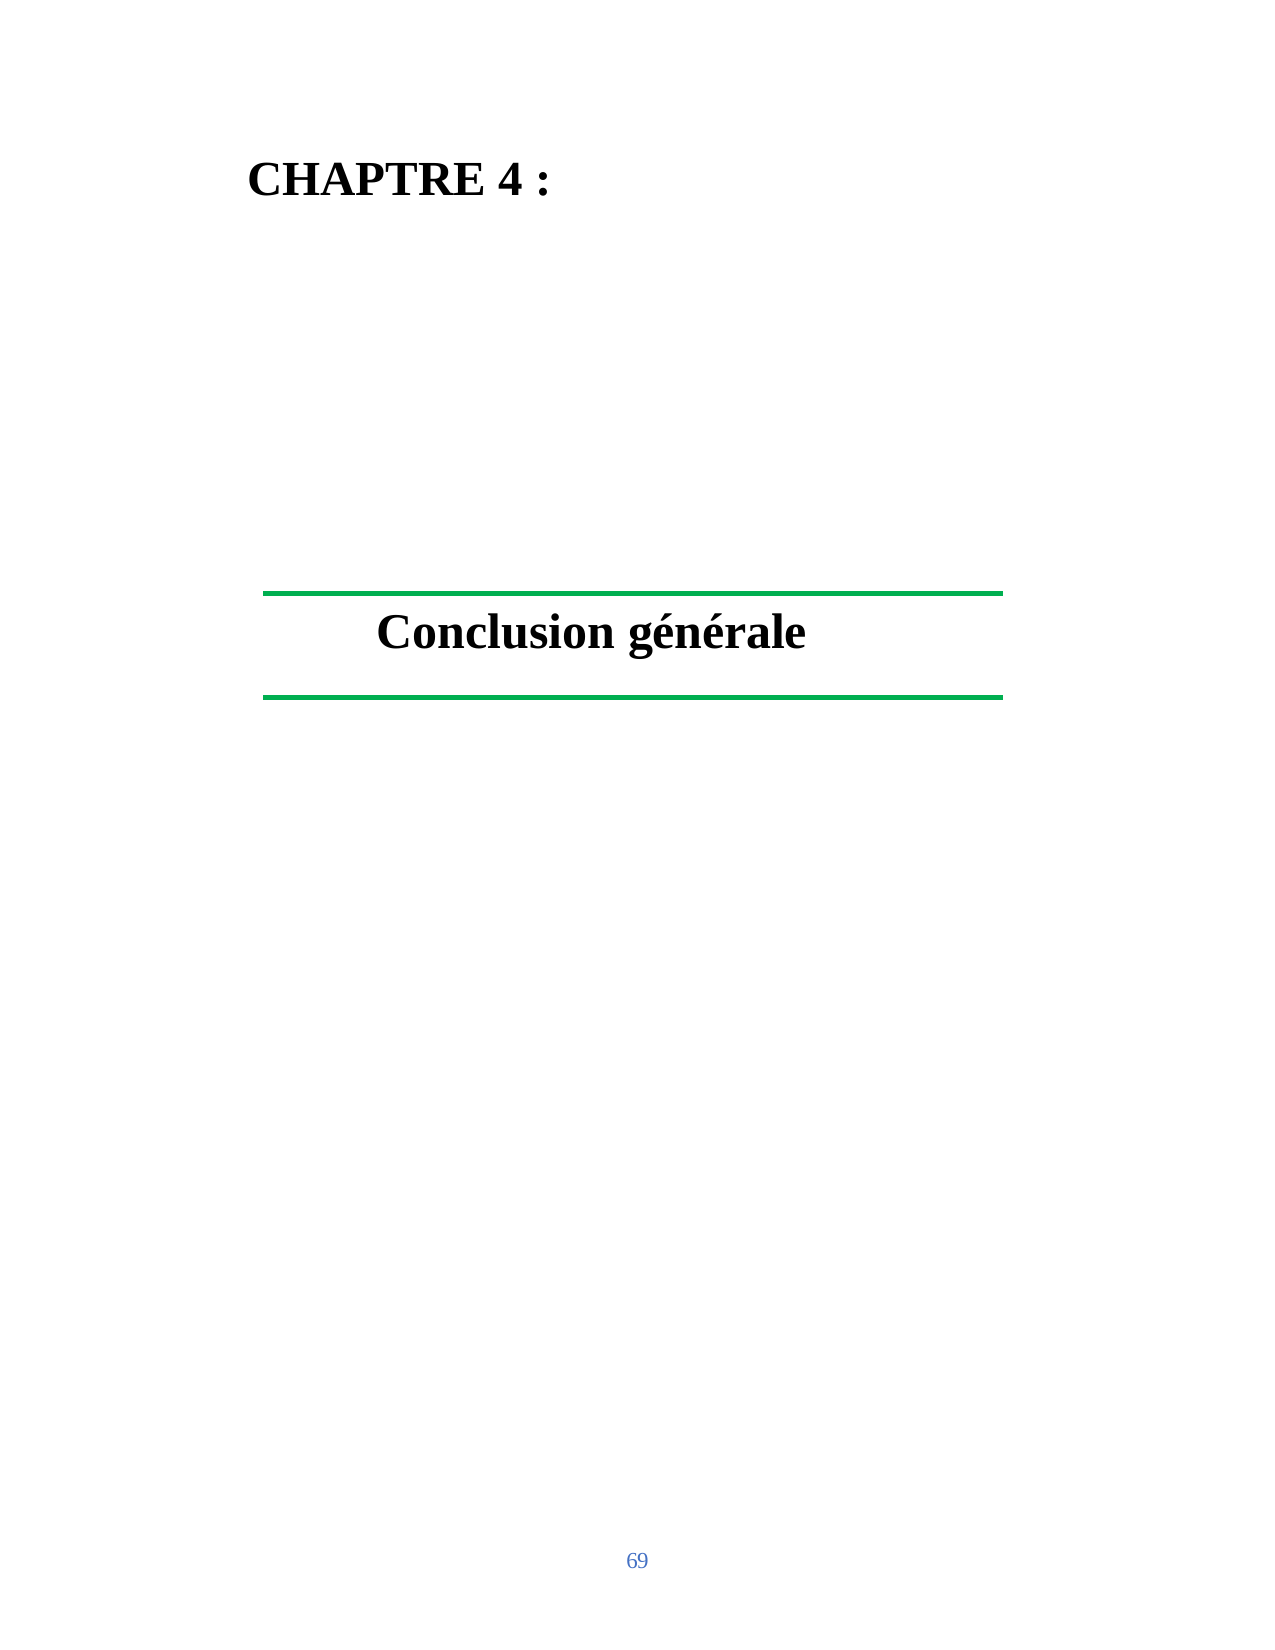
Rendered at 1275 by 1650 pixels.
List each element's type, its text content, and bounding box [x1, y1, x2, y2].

title Conclusion générale [0, 594, 1254, 660]
text CHAPTRE 4 : [247, 150, 1034, 206]
